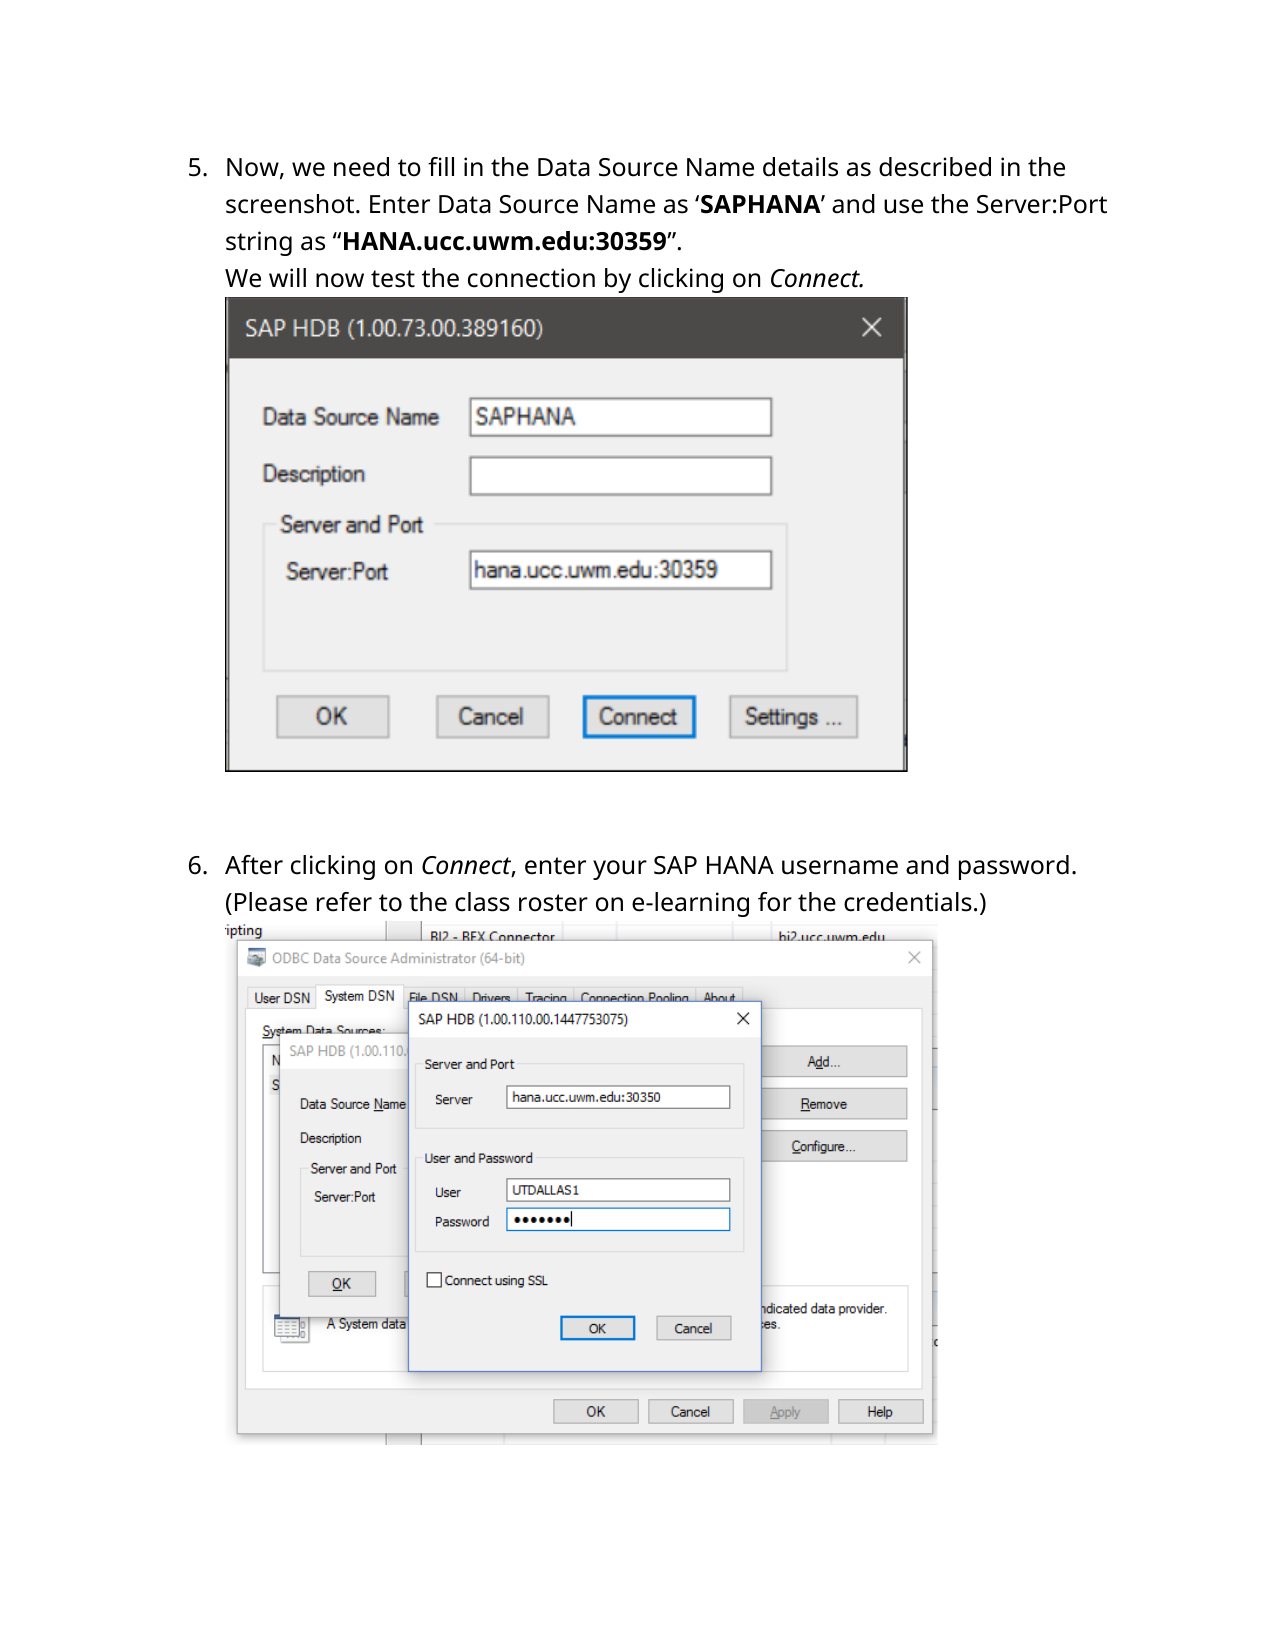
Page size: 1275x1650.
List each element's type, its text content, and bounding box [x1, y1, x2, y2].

picture [225, 921, 938, 1445]
list Now, we need to fill in the Data Source Name details as described in the screenshot. Enter Data Source Name as ‘SAPHANA’ and use the Server:Port string as “HANA.ucc.uwm.edu:30359”. [187, 150, 1125, 258]
list We will now test the connection by clicking on Connect. [225, 260, 1125, 294]
picture [225, 297, 908, 772]
list After clicking on Connect, enter your SAP HANA username and password. (Please refer to the class roster on e-learning for the credentials.) [187, 848, 1125, 919]
